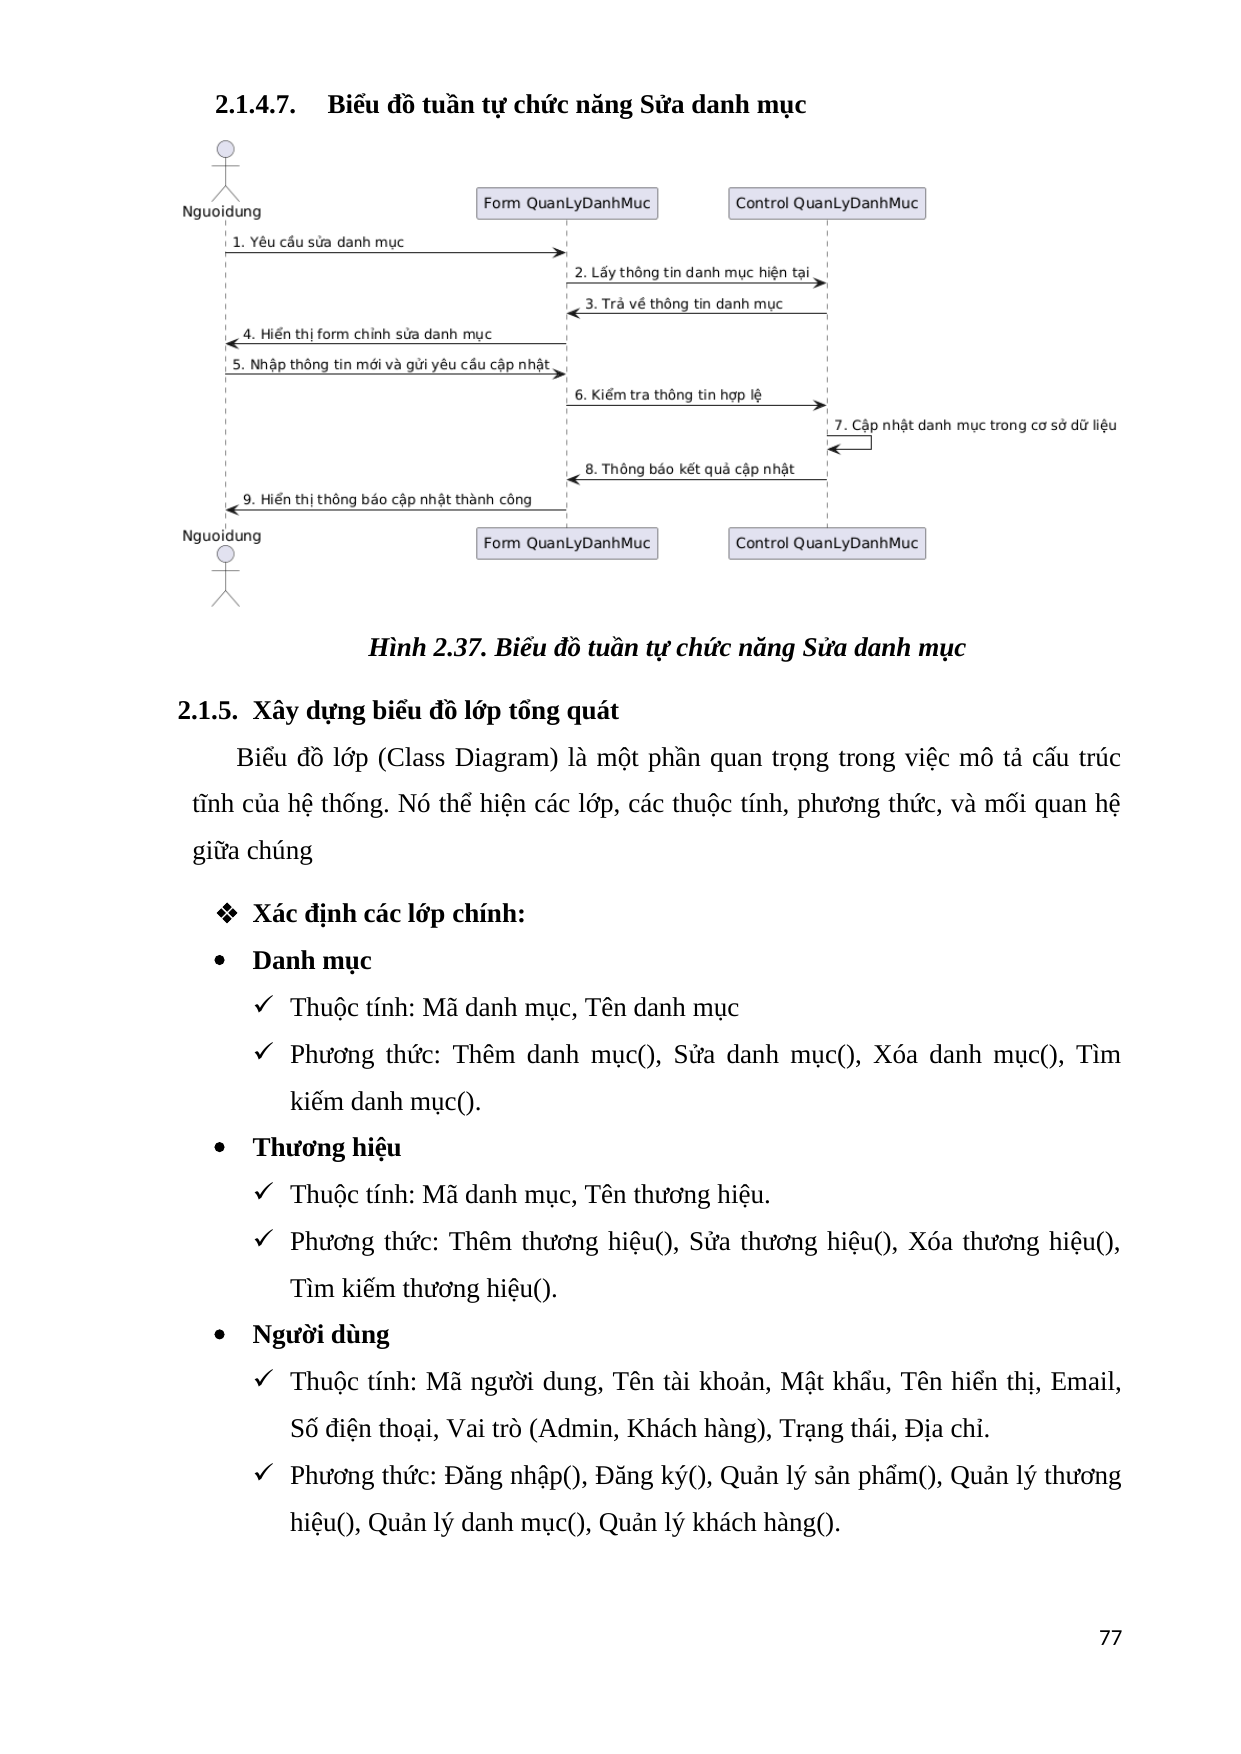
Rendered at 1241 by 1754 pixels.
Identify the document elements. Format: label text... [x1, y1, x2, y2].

subtitle Xây dựng biểu đồ lớp tổng quát [177, 694, 1122, 725]
list Người dùng [215, 1318, 1122, 1350]
text Biểu đồ lớp (Class Diagram) là một phần quan trọng trong việc mô tả cấu trúc tĩnh của hệ thống. Nó thể hiện các lớp, các thuộc tính, phương thức, và mối quan hệ giữa chúng [192, 741, 1122, 865]
list Phương thức: Thêm danh mục(), Sửa danh mục(), Xóa danh mục(), Tìm kiếm danh mục(). [252, 1038, 1122, 1116]
list Thương hiệu [215, 1131, 1122, 1163]
list Thuộc tính: Mã danh mục, Tên thương hiệu. [252, 1178, 1122, 1209]
subtitle Biểu đồ tuần tự chức năng Sửa danh mục [215, 89, 1122, 120]
picture [177, 135, 1123, 612]
list Phương thức: Thêm thương hiệu(), Sửa thương hiệu(), Xóa thương hiệu(), Tìm kiếm thương hiệu(). [252, 1225, 1122, 1303]
list Thuộc tính: Mã danh mục, Tên danh mục [252, 991, 1122, 1022]
list Thuộc tính: Mã người dung, Tên tài khoản, Mật khẩu, Tên hiển thị, Email, Số điện thoại, Vai trò (Admin, Khách hàng), Trạng thái, Địa chỉ. [252, 1365, 1122, 1443]
list Phương thức: Đăng nhập(), Đăng ký(), Quản lý sản phẩm(), Quản lý thương hiệu(), Quản lý danh mục(), Quản lý khách hàng(). [252, 1459, 1122, 1537]
list Danh mục [215, 944, 1122, 975]
text Hình 2.37. Biểu đồ tuần tự chức năng Sửa danh mục [215, 631, 1122, 662]
list Xác định các lớp chính: [215, 897, 1122, 928]
